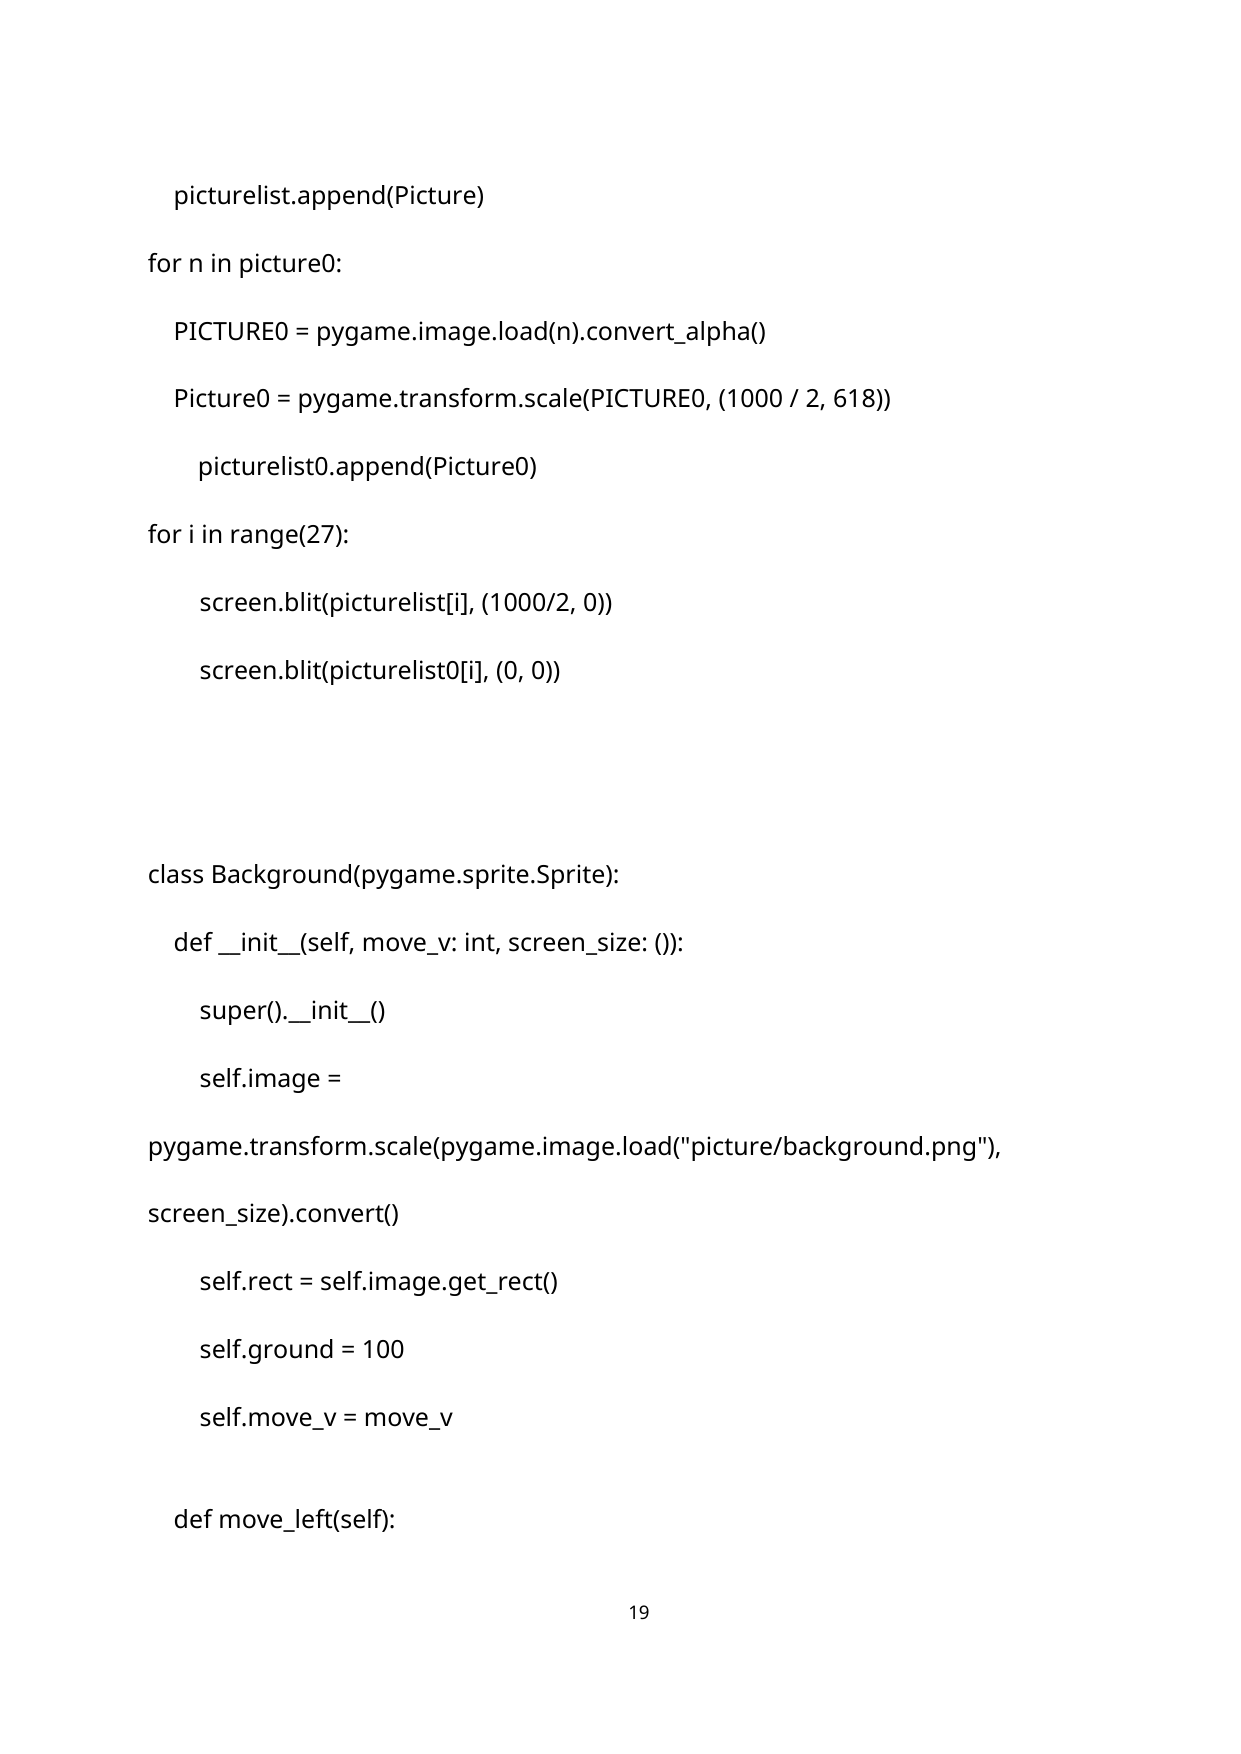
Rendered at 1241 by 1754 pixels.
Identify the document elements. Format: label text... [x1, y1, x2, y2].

text for i in range(27): [148, 500, 1092, 568]
text Picture0 = pygame.transform.scale(PICTURE0, (1000 / 2, 618)) [148, 364, 1092, 432]
text self.rect = self.image.get_rect() [148, 1247, 1092, 1315]
text self.move_v = move_v [148, 1383, 1092, 1451]
text picturelist0.append(Picture0) [148, 432, 1092, 500]
text PICTURE0 = pygame.image.load(n).convert_alpha() [148, 296, 1092, 364]
text self.ground = 100 [148, 1315, 1092, 1383]
text for n in picture0: [148, 228, 1092, 296]
text def __init__(self, move_v: int, screen_size: ()): [148, 908, 1092, 976]
text self.image = pygame.transform.scale(pygame.image.load("picture/background.png"), screen_size).convert() [148, 1043, 1092, 1247]
text super().__init__() [148, 976, 1092, 1043]
text class Background(pygame.sprite.Sprite): [148, 840, 1092, 908]
text screen.blit(picturelist[i], (1000/2, 0)) [148, 568, 1092, 636]
text def move_left(self): [148, 1485, 1092, 1553]
text screen.blit(picturelist0[i], (0, 0)) [148, 636, 1092, 704]
text picturelist.append(Picture) [148, 161, 1092, 228]
